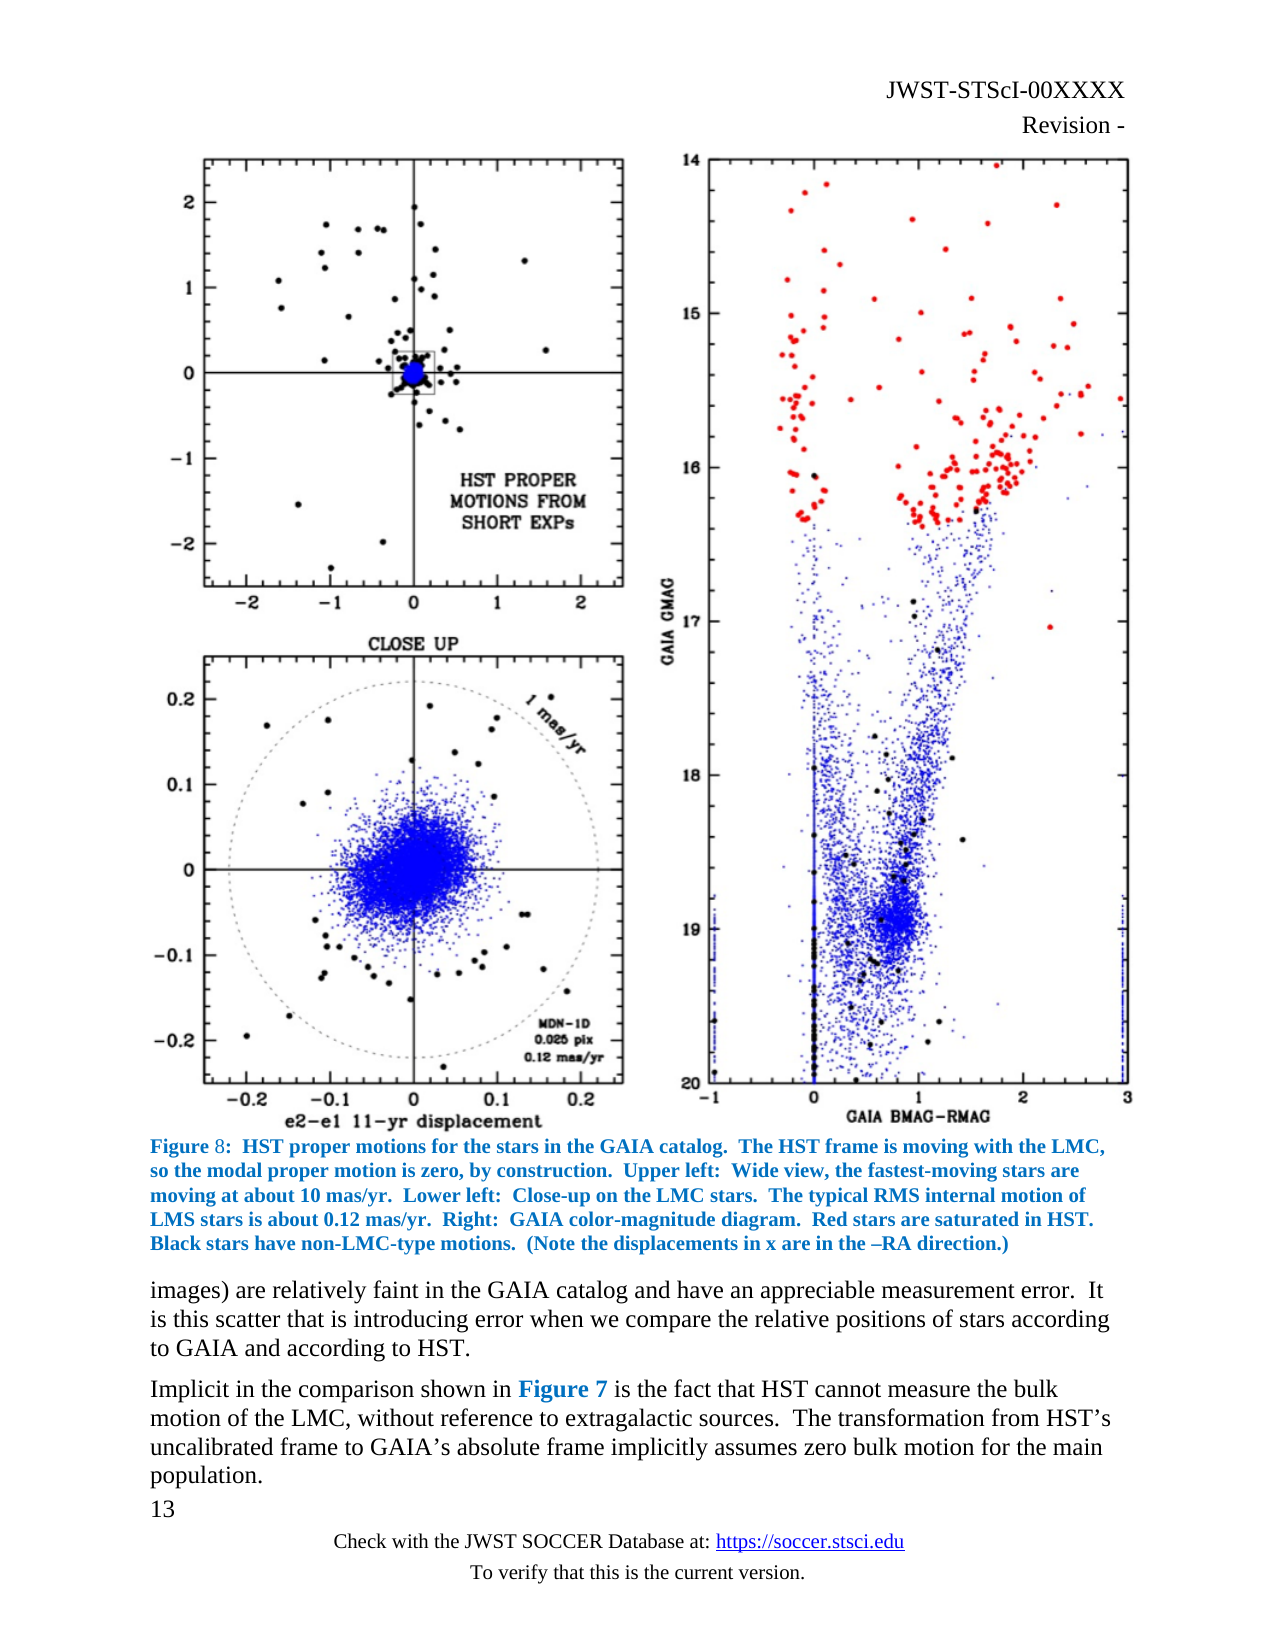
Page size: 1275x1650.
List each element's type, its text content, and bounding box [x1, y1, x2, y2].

text Implicit in the comparison shown in Figure 7 is the fact that HST cannot measure the bulk motion of the LMC, without reference to extragalactic sources. The transformation from HST’s uncalibrated frame to GAIA’s absolute frame implicitly assumes zero bulk motion for the main population. [150, 1374, 1125, 1489]
text Figure 8: HST proper motions for the stars in the GAIA catalog. The HST frame is moving with the LMC, so the modal proper motion is zero, by construction. Upper left: Wide view, the fastest-moving stars are moving at about 10 mas/yr. Lower left: Close-up on the LMC stars. The typical RMS internal motion of LMS stars is about 0.12 mas/yr. Right: GAIA color-magnitude diagram. Red stars are saturated in HST. Black stars have non-LMC-type motions. (Note the displacements in x are in the –RA direction.) [150, 1135, 1125, 1255]
picture [150, 150, 1140, 1135]
text images) are relatively faint in the GAIA catalog and have an appreciable measurement error. It is this scatter that is introducing error when we compare the relative positions of stars according to GAIA and according to HST. [150, 1276, 1125, 1362]
